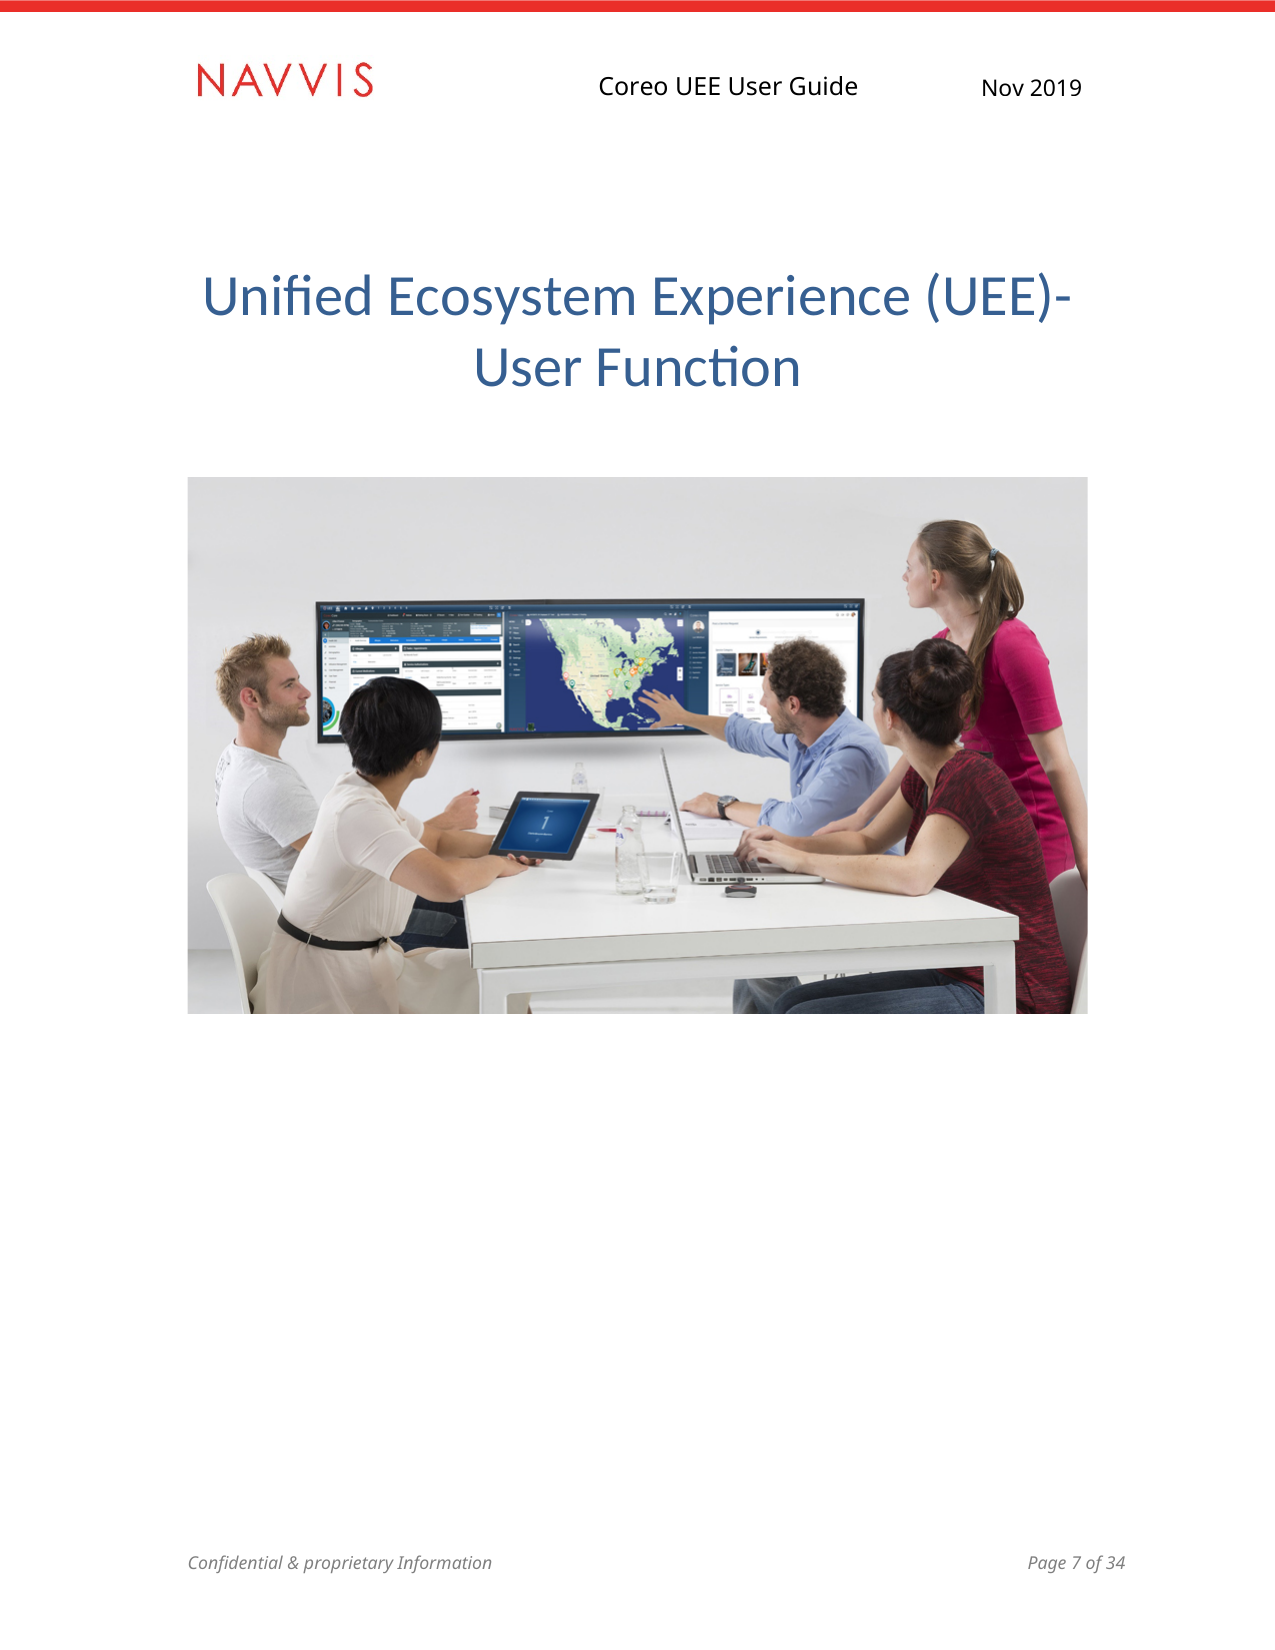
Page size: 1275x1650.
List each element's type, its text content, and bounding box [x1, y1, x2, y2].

picture [187, 55, 383, 104]
title Unified Ecosystem Experience (UEE)-User Function [187, 259, 1087, 401]
picture [187, 477, 1088, 1014]
